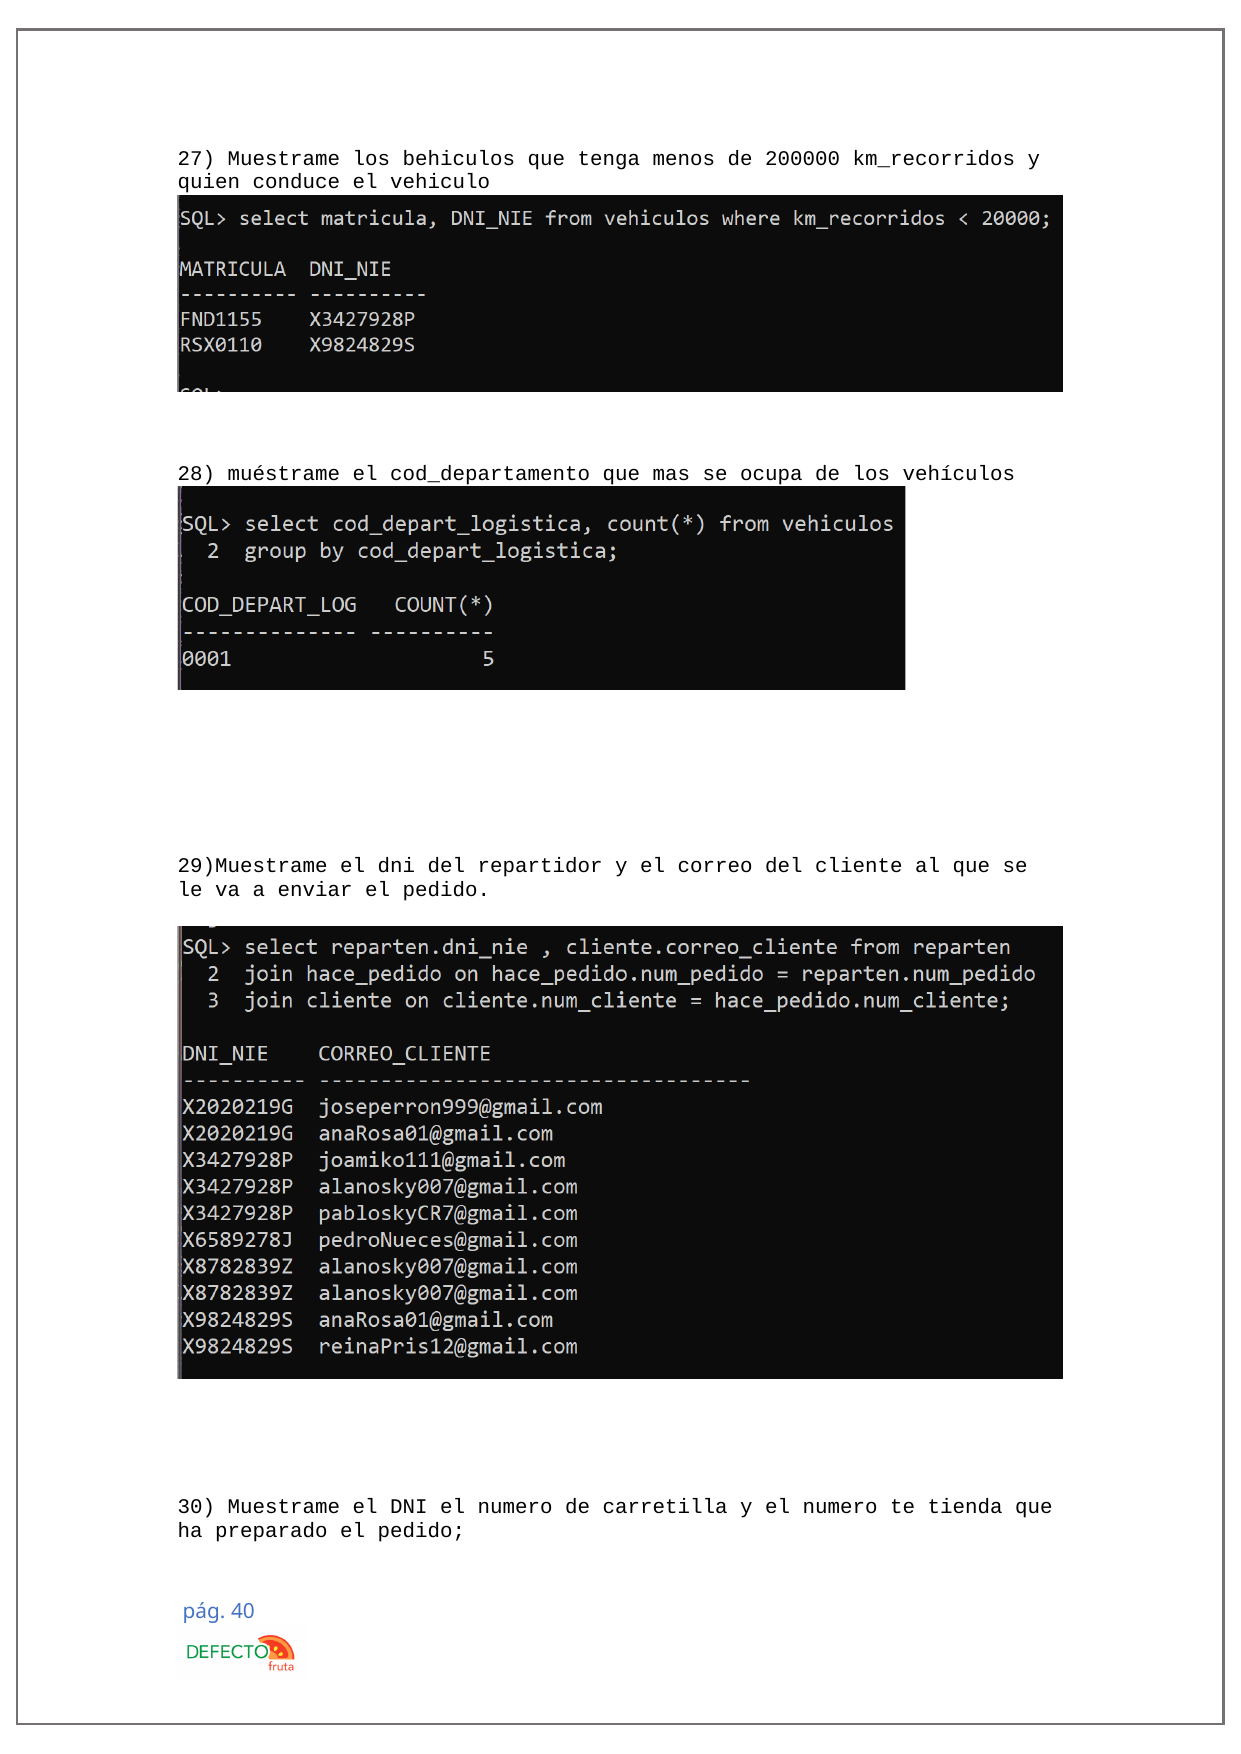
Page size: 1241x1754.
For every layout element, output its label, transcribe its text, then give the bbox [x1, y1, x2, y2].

text 27) Muestrame los behiculos que tenga menos de 200000 km_recorridos y quien conduce el vehiculo [177, 148, 1063, 195]
text 29)Muestrame el dni del repartidor y el correo del cliente al que se le va a enviar el pedido. [177, 855, 1063, 903]
picture [177, 926, 1063, 1379]
text 28) muéstrame el cod_departamento que mas se ocupa de los vehículos [177, 463, 1063, 487]
picture [177, 486, 906, 690]
picture [177, 195, 1063, 392]
text 30) Muestrame el DNI el numero de carretilla y el numero te tienda que ha preparado el pedido; [177, 1496, 1063, 1544]
picture [177, 1624, 308, 1681]
